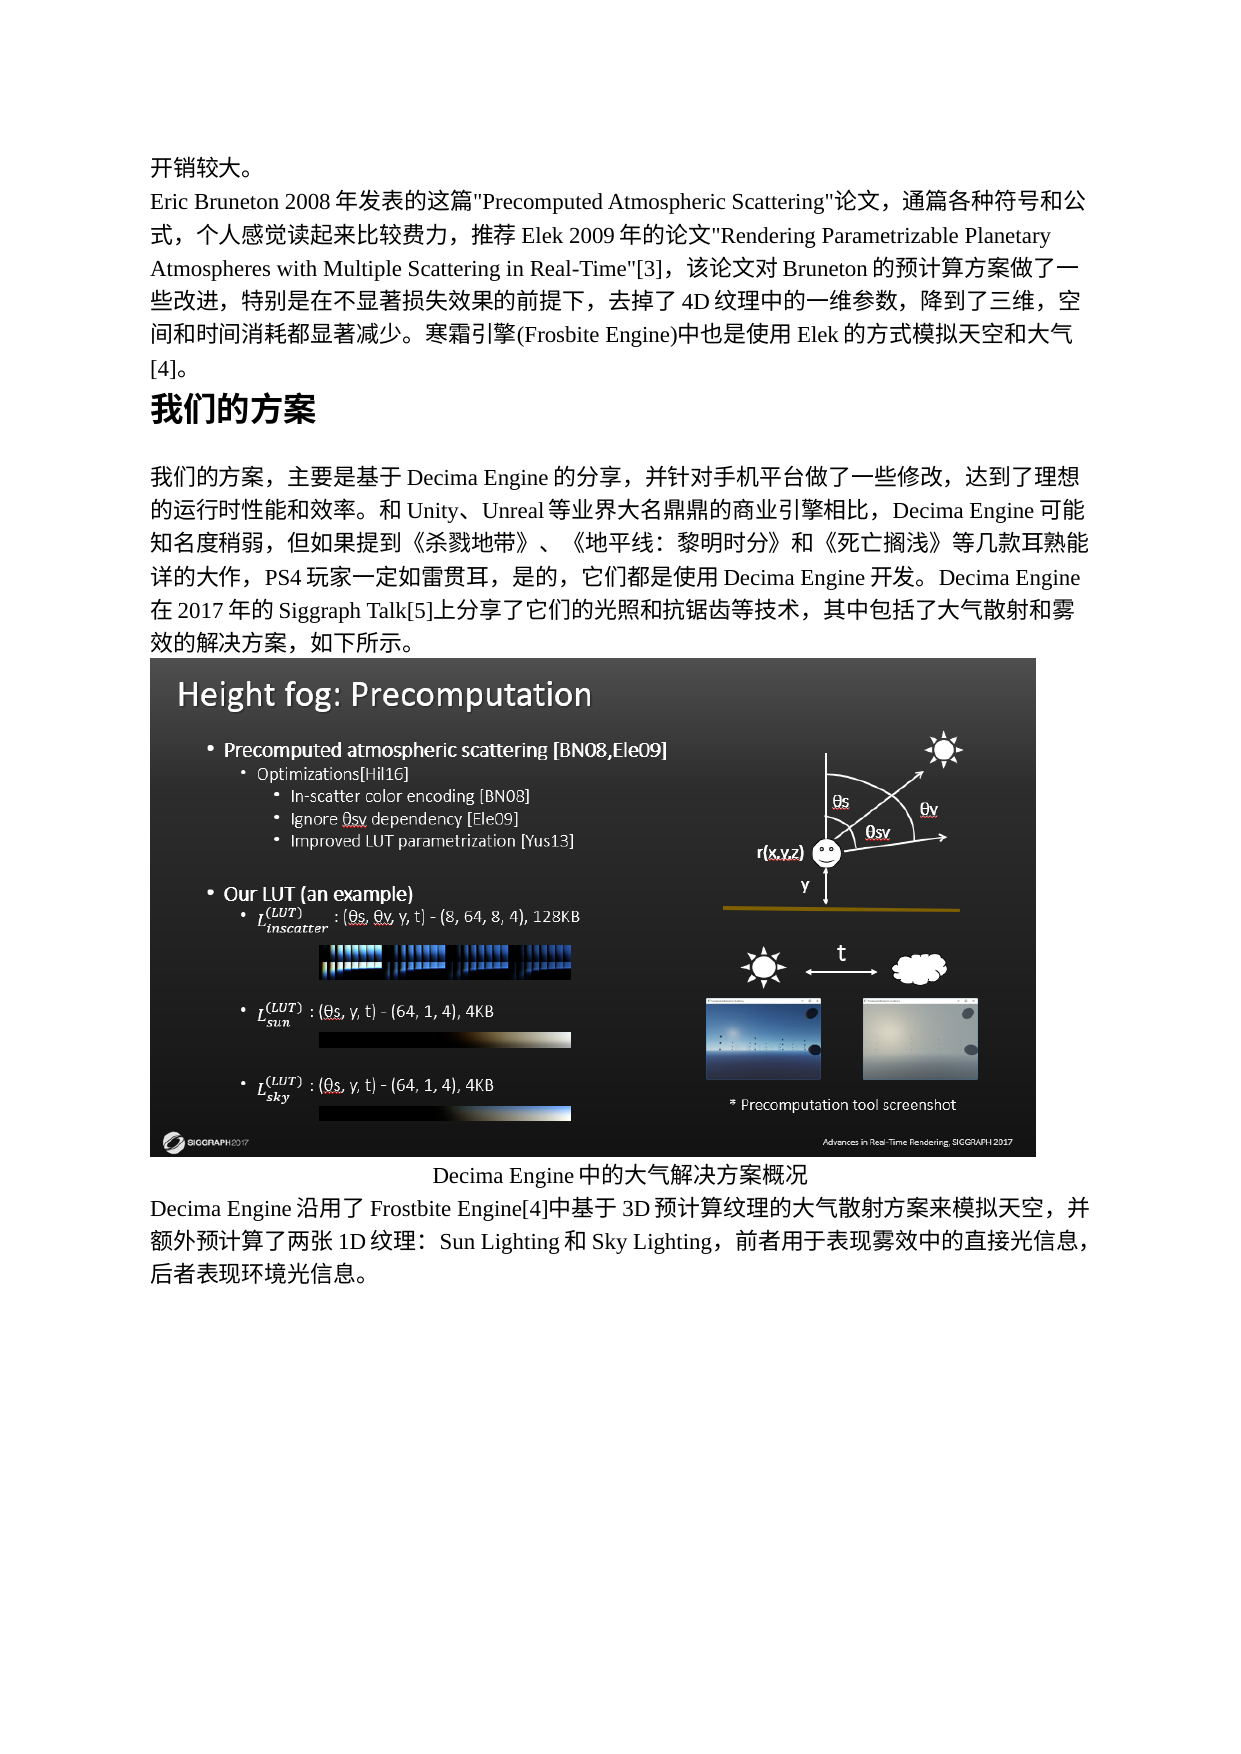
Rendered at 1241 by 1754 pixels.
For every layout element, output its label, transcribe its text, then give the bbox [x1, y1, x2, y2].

picture [150, 658, 1036, 1157]
text Decima Engine中的大气解决方案概况 [150, 1157, 1090, 1190]
text Decima Engine沿用了Frostbite Engine[4]中基于3D预计算纹理的大气散射方案来模拟天空，并额外预计算了两张1D纹理：Sun Lighting和Sky Lighting，前者用于表现雾效中的直接光信息，后者表现环境光信息。 [150, 1190, 1090, 1289]
text Eric Bruneton 2008年发表的这篇"Precomputed Atmospheric Scattering"论文，通篇各种符号和公式，个人感觉读起来比较费力，推荐Elek 2009年的论文"Rendering Parametrizable Planetary Atmospheres with Multiple Scattering in Real-Time"[3]，该论文对Bruneton的预计算方案做了一些改进，特别是在不显著损失效果的前提下，去掉了4D纹理中的一维参数，降到了三维，空间和时间消耗都显著减少。寒霜引擎(Frosbite Engine)中也是使用Elek的方式模拟天空和大气[4]。 [150, 183, 1090, 383]
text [150, 150, 1090, 183]
text 我们的方案，主要是基于Decima Engine的分享，并针对手机平台做了一些修改，达到了理想的运行时性能和效率。和Unity、Unreal等业界大名鼎鼎的商业引擎相比，Decima Engine可能知名度稍弱，但如果提到《杀戮地带》、《地平线：黎明时分》和《死亡搁浅》等几款耳熟能详的大作，PS4玩家一定如雷贯耳，是的，它们都是使用Decima Engine开发。Decima Engine在2017年的Siggraph Talk[5]上分享了它们的光照和抗锯齿等技术，其中包括了大气散射和雾效的解决方案，如下所示。 [150, 459, 1090, 658]
